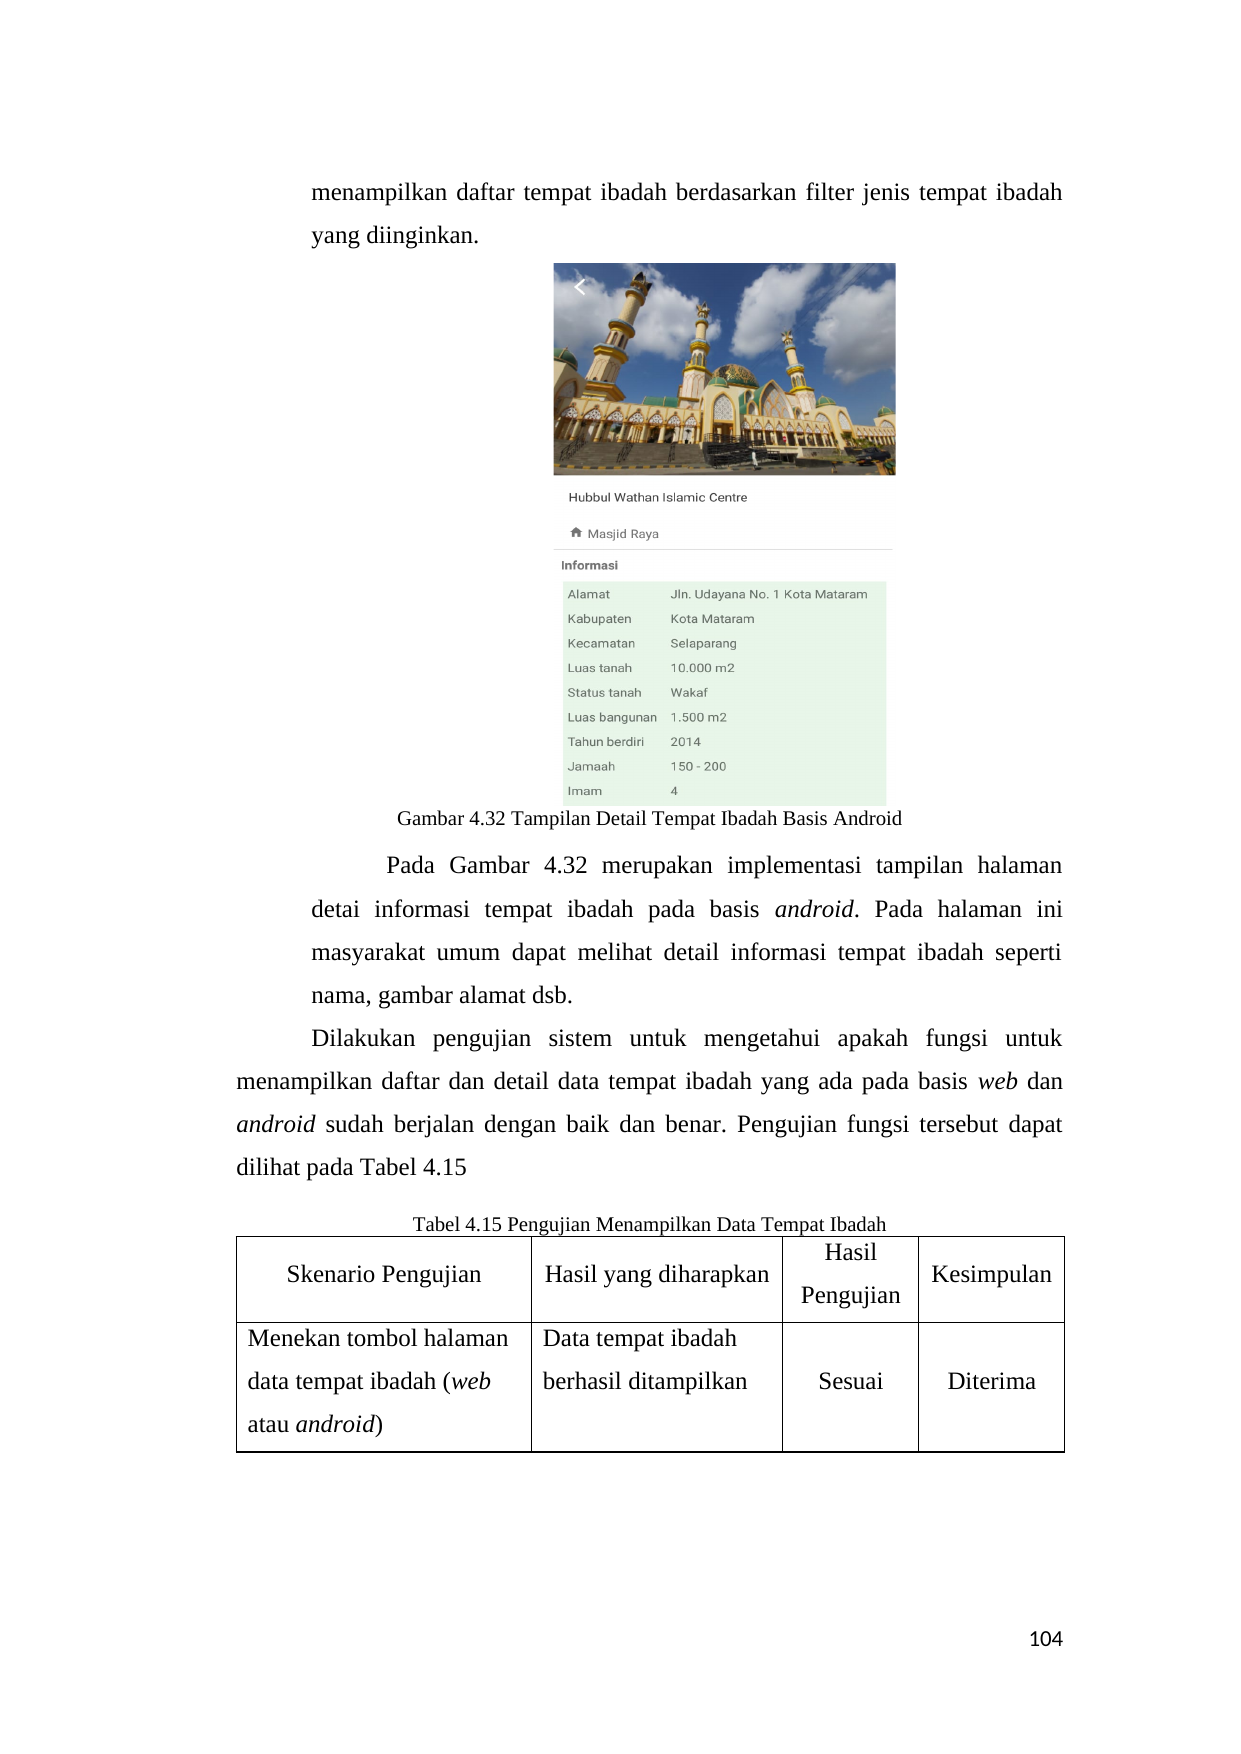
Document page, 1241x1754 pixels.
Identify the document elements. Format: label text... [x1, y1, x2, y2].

table_cell Sesuai [783, 1323, 918, 1451]
table_cell Menekan tombol halaman data tempat ibadah (web atau android) [237, 1323, 531, 1451]
table_header Skenario Pengujian [237, 1237, 531, 1322]
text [311, 177, 1063, 249]
text Tabel 4.15 Pengujian Menampilkan Data Tempat Ibadah [236, 1212, 1063, 1236]
text Pada Gambar 4.32 merupakan implementasi tampilan halaman detai informasi tempat ibadah pada basis android. Pada halaman ini masyarakat umum dapat melihat detail informasi tempat ibadah seperti nama, gambar alamat dsb. [311, 851, 1063, 1009]
list Dilakukan pengujian sistem untuk mengetahui apakah fungsi untuk menampilkan daftar dan detail data tempat ibadah yang ada pada basis web dan android sudah berjalan dengan baik dan benar. Pengujian fungsi tersebut dapat dilihat pada Tabel 4.15 [236, 1023, 1063, 1181]
table_header Hasil yang diharapkan [532, 1237, 782, 1322]
table_header Kesimpulan [919, 1237, 1064, 1322]
table_cell Diterima [919, 1323, 1064, 1451]
text Gambar 4.32 Tampilan Detail Tempat Ibadah Basis Android [236, 806, 1063, 830]
table_header Hasil Pengujian [783, 1237, 918, 1322]
table_cell Data tempat ibadah berhasil ditampilkan [532, 1323, 782, 1451]
picture [553, 263, 896, 806]
